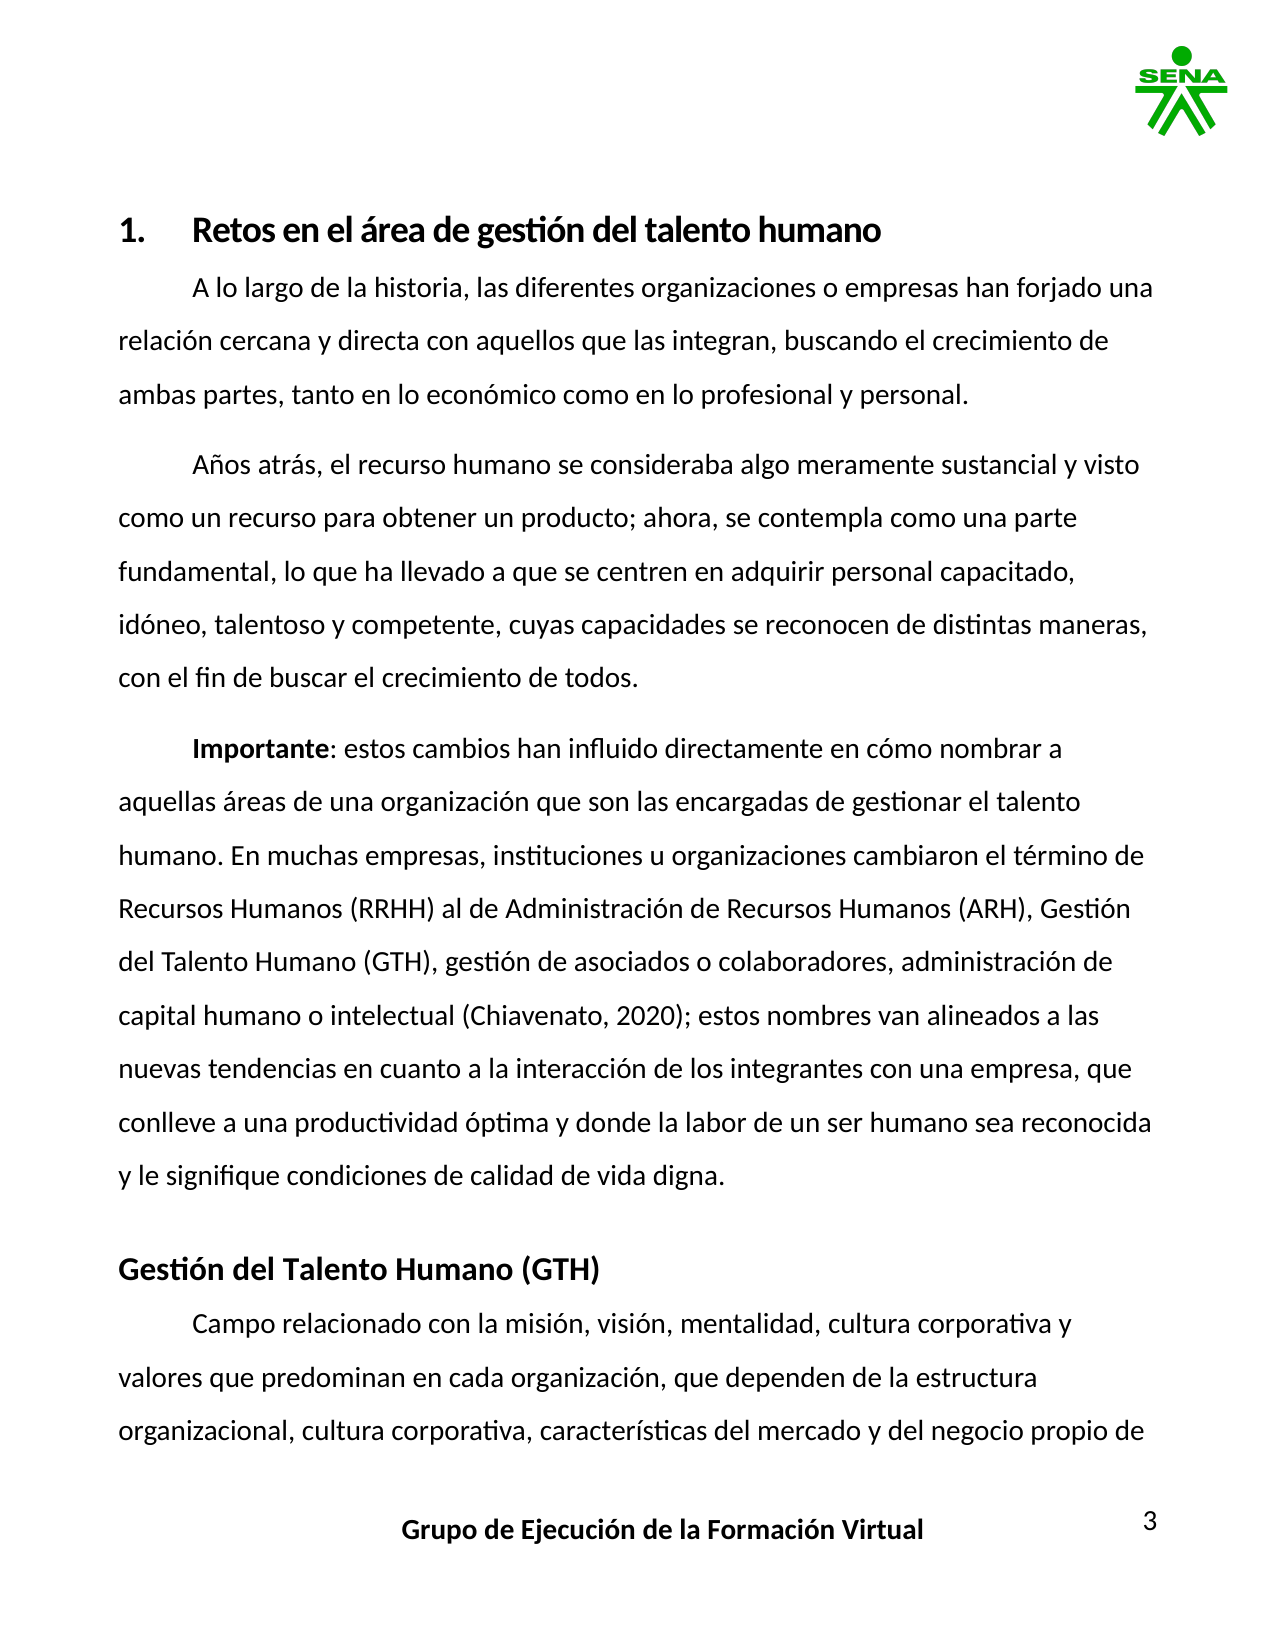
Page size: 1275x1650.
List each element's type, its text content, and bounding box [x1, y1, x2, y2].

text Importante: estos cambios han influido directamente en cómo nombrar a aquellas áreas de una organización que son las encargadas de gestionar el talento humano. En muchas empresas, instituciones u organizaciones cambiaron el término de Recursos Humanos (RRHH) al de Administración de Recursos Humanos (ARH), Gestión del Talento Humano (GTH), gestión de asociados o colaboradores, administración de capital humano o intelectual (Chiavenato, 2020); estos nombres van alineados a las nuevas tendencias en cuanto a la interacción de los integrantes con una empresa, que conlleve a una productividad óptima y donde la labor de un ser humano sea reconocida y le signifique condiciones de calidad de vida digna. [118, 730, 1157, 1193]
picture [1135, 46, 1228, 136]
text A lo largo de la historia, las diferentes organizaciones o empresas han forjado una relación cercana y directa con aquellos que las integran, buscando el crecimiento de ambas partes, tanto en lo económico como en lo profesional y personal. [118, 269, 1157, 411]
subtitle Retos en el área de gestión del talento humano [118, 206, 1157, 252]
subtitle Gestión del Talento Humano (GTH) [118, 1248, 1157, 1289]
text Años atrás, el recurso humano se consideraba algo meramente sustancial y visto como un recurso para obtener un producto; ahora, se contempla como una parte fundamental, lo que ha llevado a que se centren en adquirir personal capacitado, idóneo, talentoso y competente, cuyas capacidades se reconocen de distintas maneras, con el fin de buscar el crecimiento de todos. [118, 446, 1157, 695]
